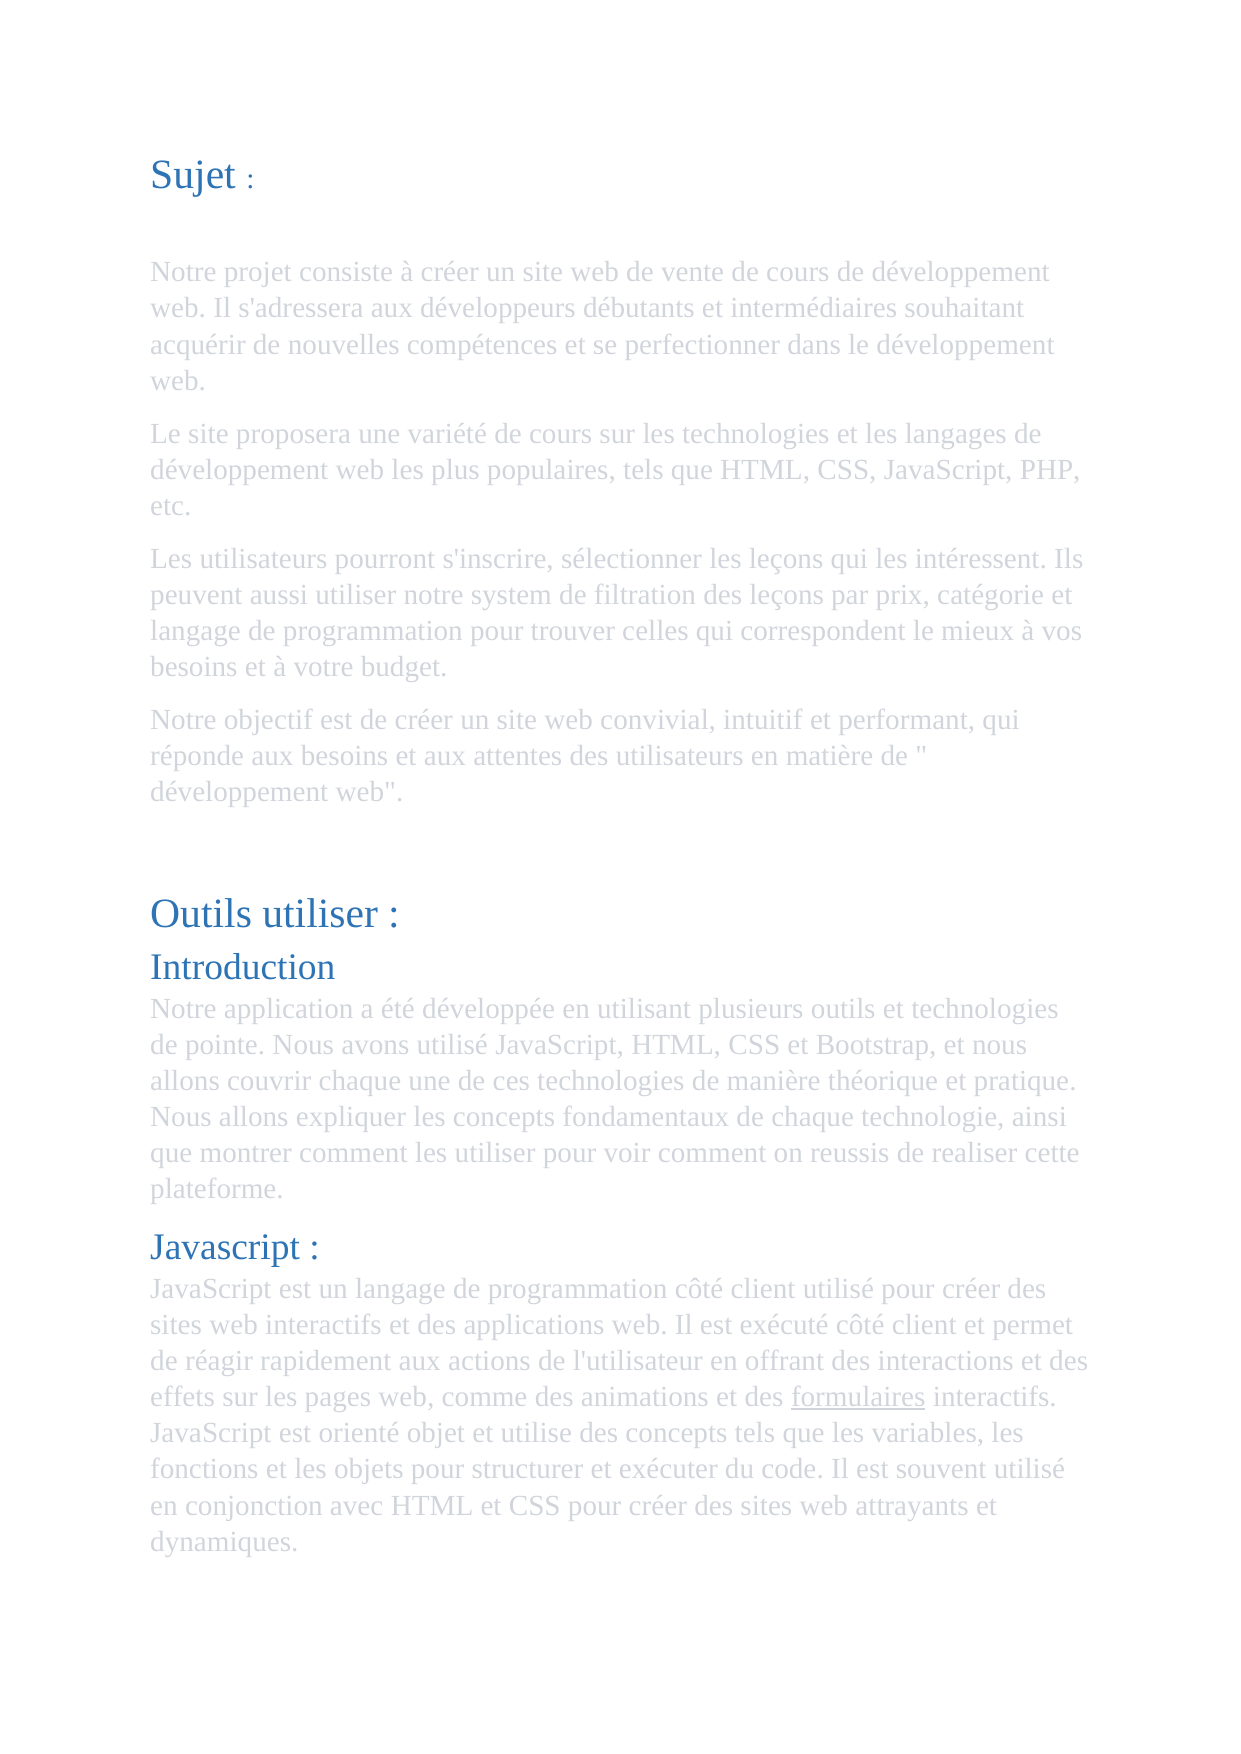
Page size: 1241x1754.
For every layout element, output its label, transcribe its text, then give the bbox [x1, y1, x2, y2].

text Notre objectif est de créer un site web convivial, intuitif et performant, qui réponde aux besoins et aux attentes des utilisateurs en matière de " développement web". [150, 702, 1090, 808]
text Notre application a été développée en utilisant plusieurs outils et technologies de pointe. Nous avons utilisé JavaScript, HTML, CSS et Bootstrap, et nous allons couvrir chaque une de ces technologies de manière théorique et pratique. Nous allons expliquer les concepts fondamentaux de chaque technologie, ainsi que montrer comment les utiliser pour voir comment on reussis de realiser cette plateforme. [150, 991, 1090, 1205]
text Le site proposera une variété de cours sur les technologies et les langages de développement web les plus populaires, tels que HTML, CSS, JavaScript, PHP, etc. [150, 416, 1090, 522]
subtitle Sujet : [150, 150, 1090, 198]
subtitle Javascript : [150, 1224, 1090, 1267]
subtitle Introduction [150, 944, 1090, 987]
text Les utilisateurs pourront s'inscrire, sélectionner les leçons qui les intéressent. Ils peuvent aussi utiliser notre system de filtration des leçons par prix, catégorie et langage de programmation pour trouver celles qui correspondent le mieux à vos besoins et à votre budget. [150, 541, 1090, 683]
text Notre projet consiste à créer un site web de vente de cours de développement web. Il s'adressera aux développeurs débutants et intermédiaires souhaitant acquérir de nouvelles compétences et se perfectionner dans le développement web. [150, 254, 1090, 396]
subtitle Outils utiliser : [150, 888, 1090, 936]
text JavaScript est un langage de programmation côté client utilisé pour créer des sites web interactifs et des applications web. Il est exécuté côté client et permet de réagir rapidement aux actions de l'utilisateur en offrant des interactions et des effets sur les pages web, comme des animations et des formulaires interactifs. JavaScript est orienté objet et utilise des concepts tels que les variables, les fonctions et les objets pour structurer et exécuter du code. Il est souvent utilisé en conjonction avec HTML et CSS pour créer des sites web attrayants et dynamiques. [150, 1271, 1090, 1557]
